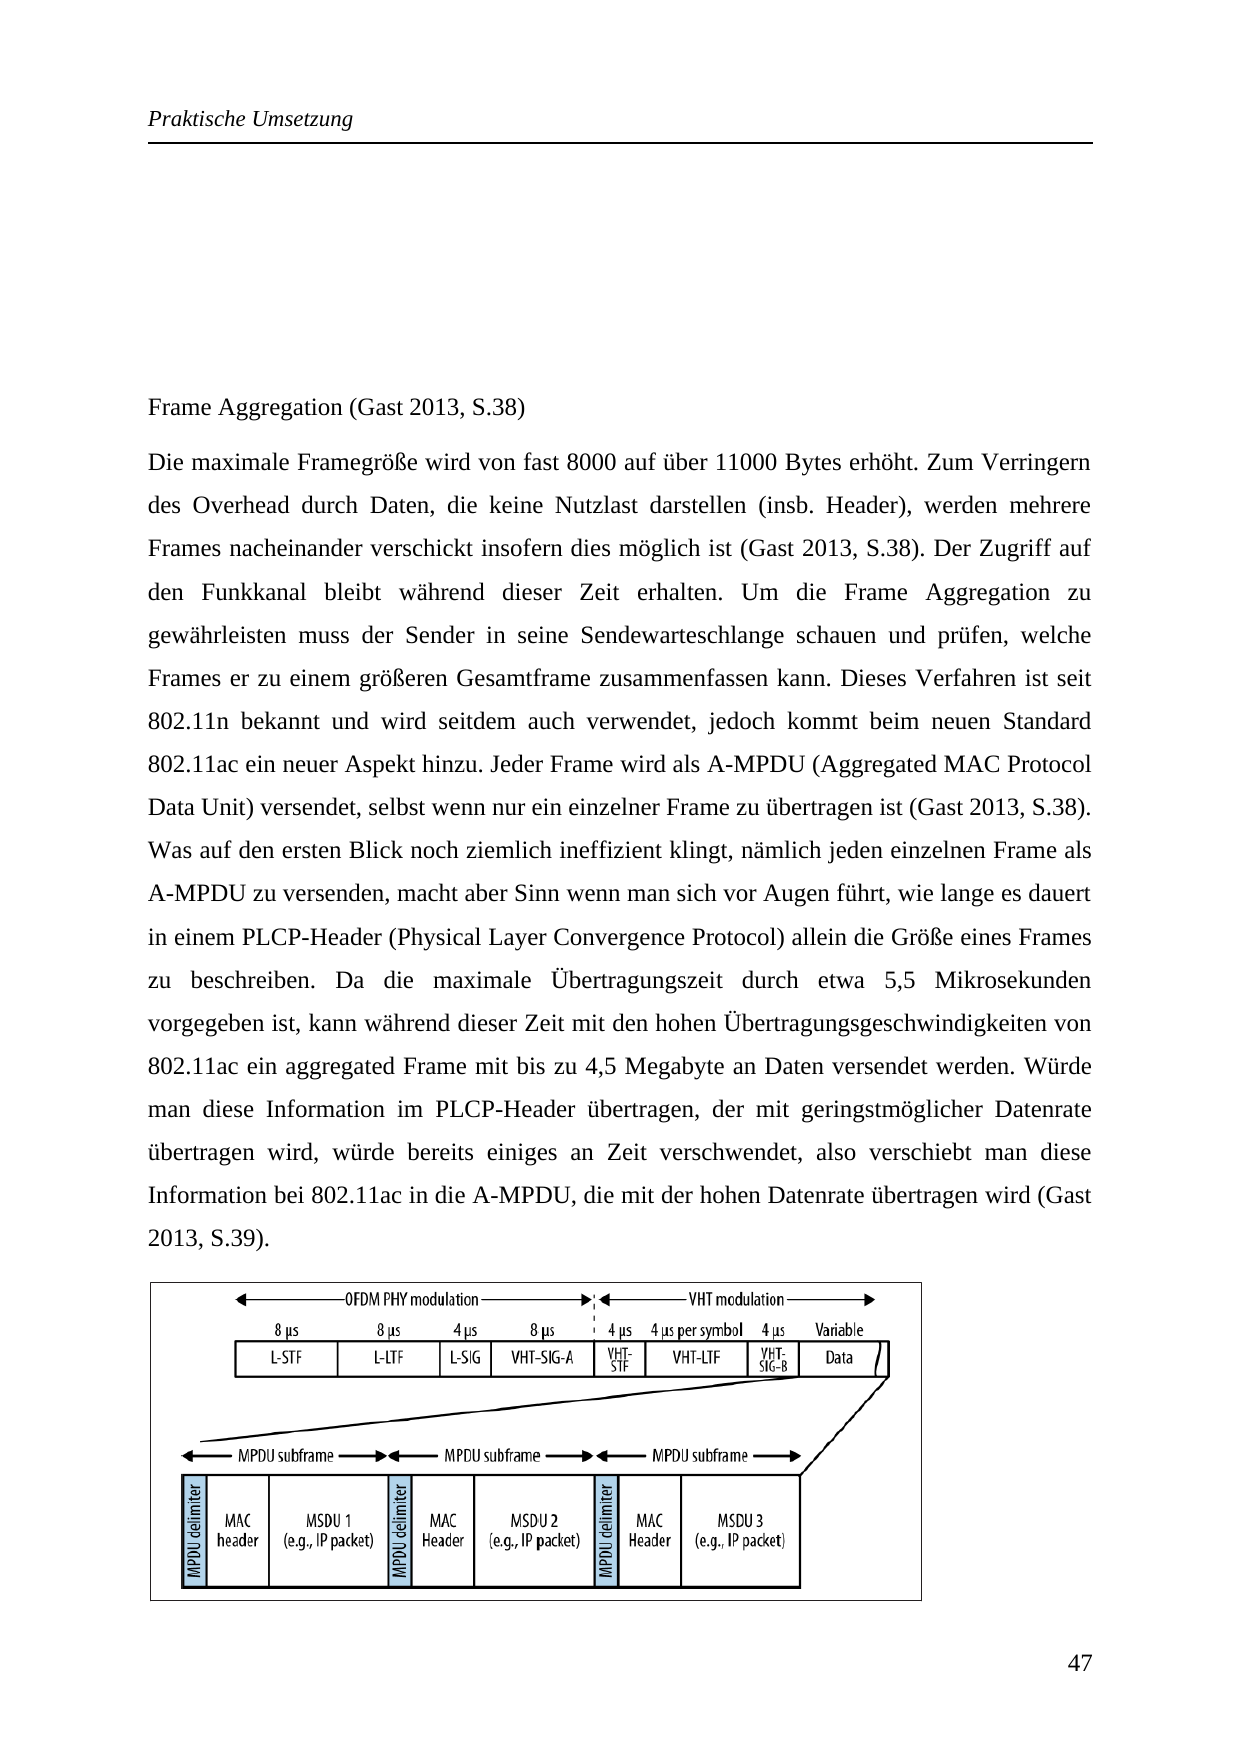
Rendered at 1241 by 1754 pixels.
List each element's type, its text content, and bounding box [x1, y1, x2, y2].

text Frame Aggregation (Gast 2013, S.38) [148, 392, 1093, 420]
picture [147, 1279, 925, 1604]
text Die maximale Framegröße wird von fast 8000 auf über 11000 Bytes erhöht. Zum Verringern des Overhead durch Daten, die keine Nutzlast darstellen (insb. Header), werden mehrere Frames nacheinander verschickt insofern dies möglich ist (Gast 2013, S.38). Der Zugriff auf den Funkkanal bleibt während dieser Zeit erhalten. Um die Frame Aggregation zu gewährleisten muss der Sender in seine Sendewarteschlange schauen und prüfen, welche Frames er zu einem größeren Gesamtframe zusammenfassen kann. Dieses Verfahren ist seit 802.11n bekannt und wird seitdem auch verwendet, jedoch kommt beim neuen Standard 802.11ac ein neuer Aspekt hinzu. Jeder Frame wird als A-MPDU (Aggregated MAC Protocol Data Unit) versendet, selbst wenn nur ein einzelner Frame zu übertragen ist (Gast 2013, S.38). Was auf den ersten Blick noch ziemlich ineffizient klingt, nämlich jeden einzelnen Frame als A-MPDU zu versenden, macht aber Sinn wenn man sich vor Augen führt, wie lange es dauert in einem PLCP-Header (Physical Layer Convergence Protocol) allein die Größe eines Frames zu beschreiben. Da die maximale Übertragungszeit durch etwa 5,5 Mikrosekunden vorgegeben ist, kann während dieser Zeit mit den hohen Übertragungsgeschwindigkeiten von 802.11ac ein aggregated Frame mit bis zu 4,5 Megabyte an Daten versendet werden. Würde man diese Information im PLCP-Header übertragen, der mit geringstmöglicher Datenrate übertragen wird, würde bereits einiges an Zeit verschwendet, also verschiebt man diese Information bei 802.11ac in die A-MPDU, die mit der hohen Datenrate übertragen wird (Gast 2013, S.39). [148, 447, 1093, 1252]
